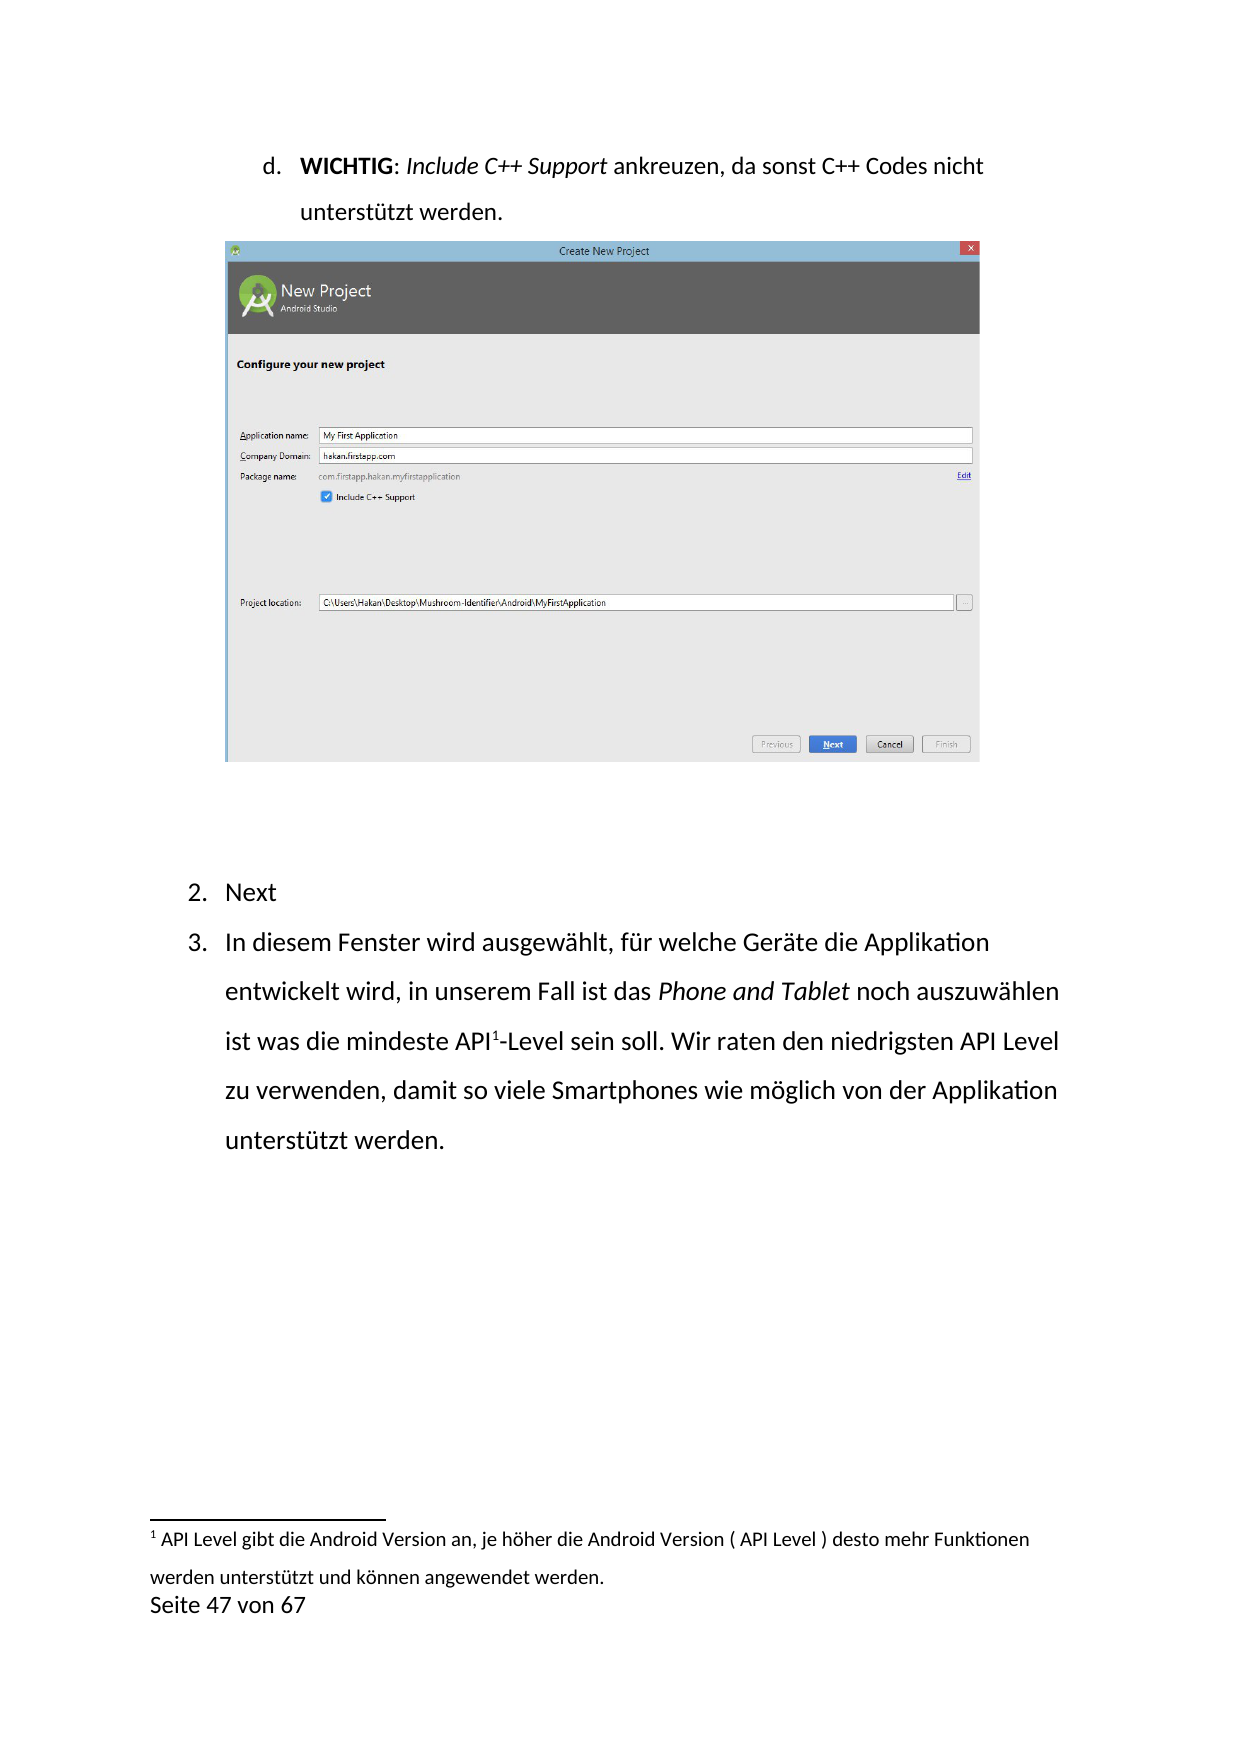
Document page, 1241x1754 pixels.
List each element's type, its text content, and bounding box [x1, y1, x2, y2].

list In diesem Fenster wird ausgewählt, für welche Geräte die Applikation entwickelt wird, in unserem Fall ist das Phone and Tablet noch auszuwählen ist was die mindeste API-Level sein soll. Wir raten den niedrigsten API Level zu verwenden, damit so viele Smartphones wie möglich von der Applikation unterstützt werden. [187, 925, 1090, 1156]
list WICHTIG: Include C++ Support ankreuzen, da sonst C++ Codes nicht unterstützt werden. [262, 150, 1090, 226]
picture [225, 241, 980, 762]
list Next [187, 875, 1090, 908]
